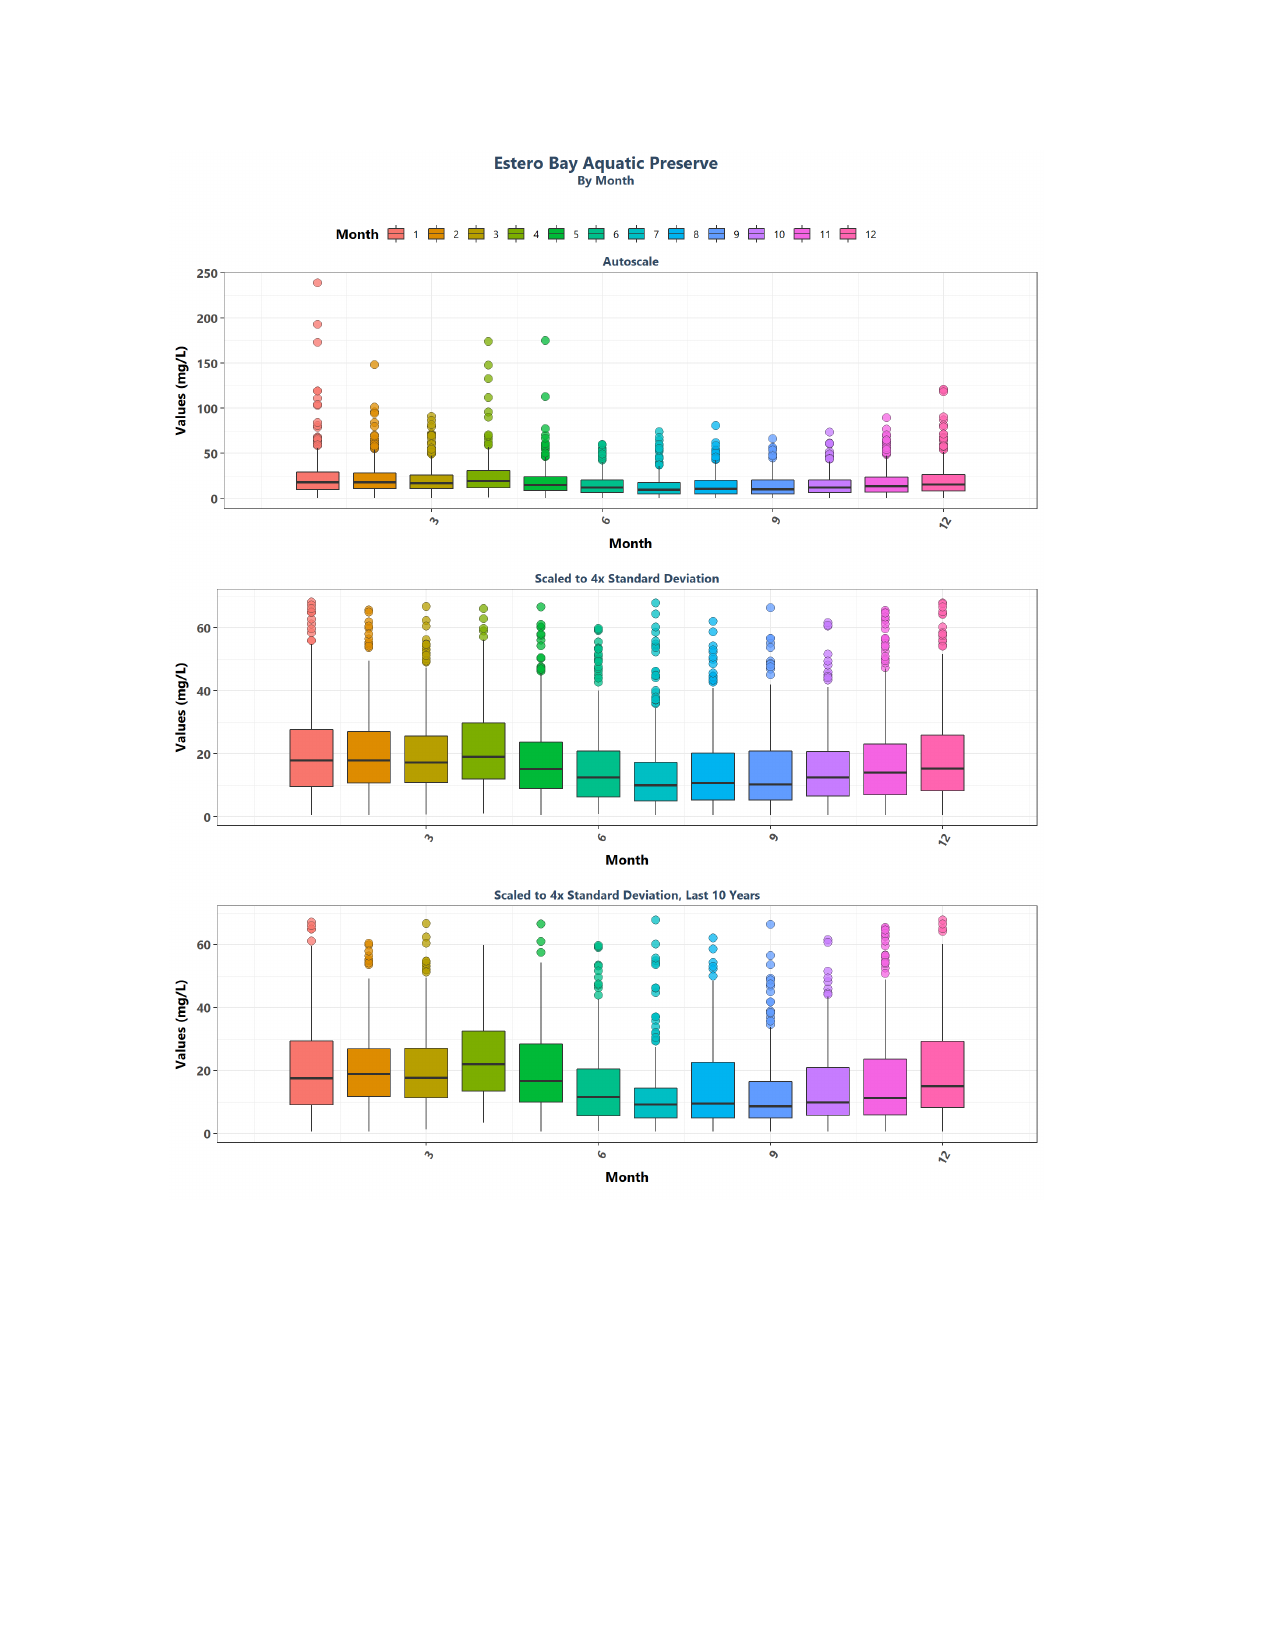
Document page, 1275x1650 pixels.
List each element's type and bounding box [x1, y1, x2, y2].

picture [168, 150, 1044, 1200]
